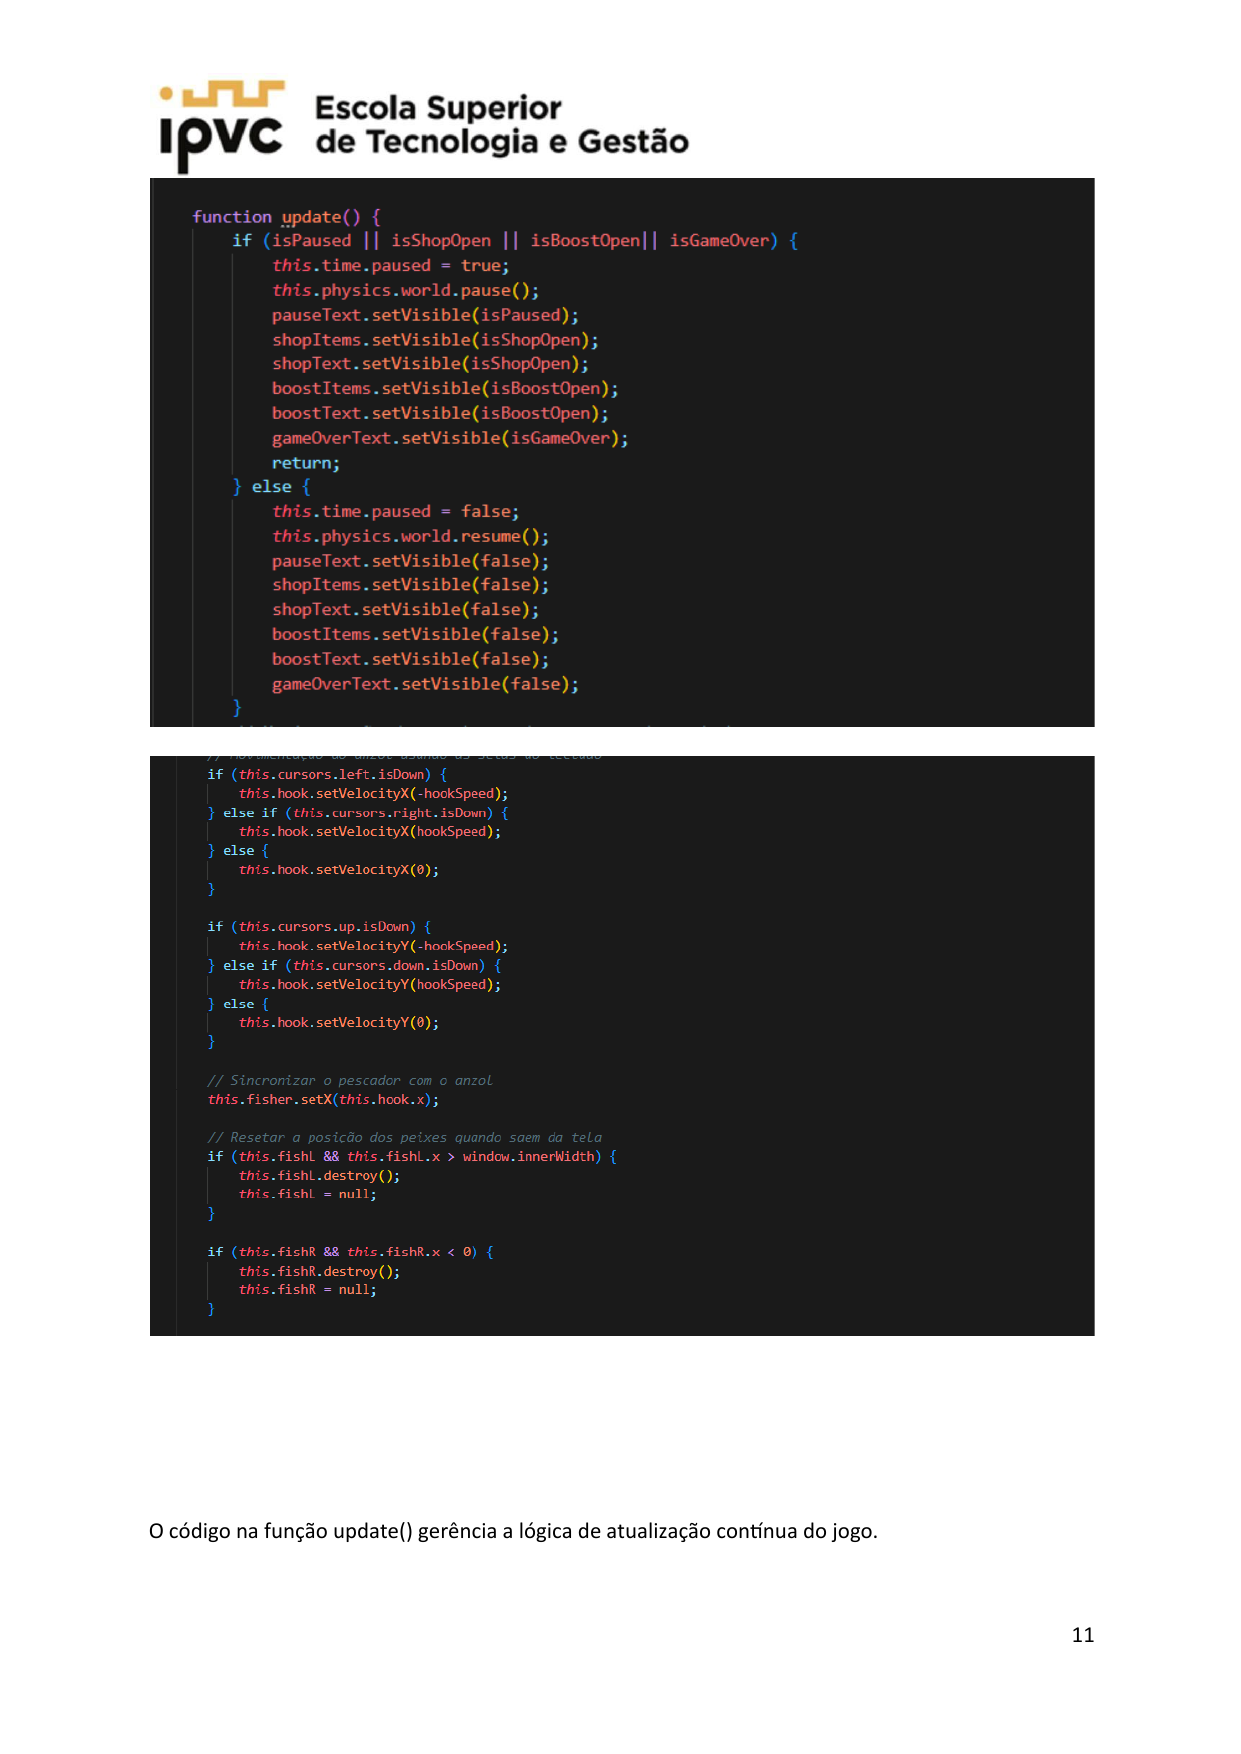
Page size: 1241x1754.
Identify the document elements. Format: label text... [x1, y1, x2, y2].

picture [150, 73, 1095, 727]
text O código na função update() gerência a lógica de atualização contínua do jogo. [148, 1516, 1091, 1544]
picture [150, 756, 1095, 1336]
